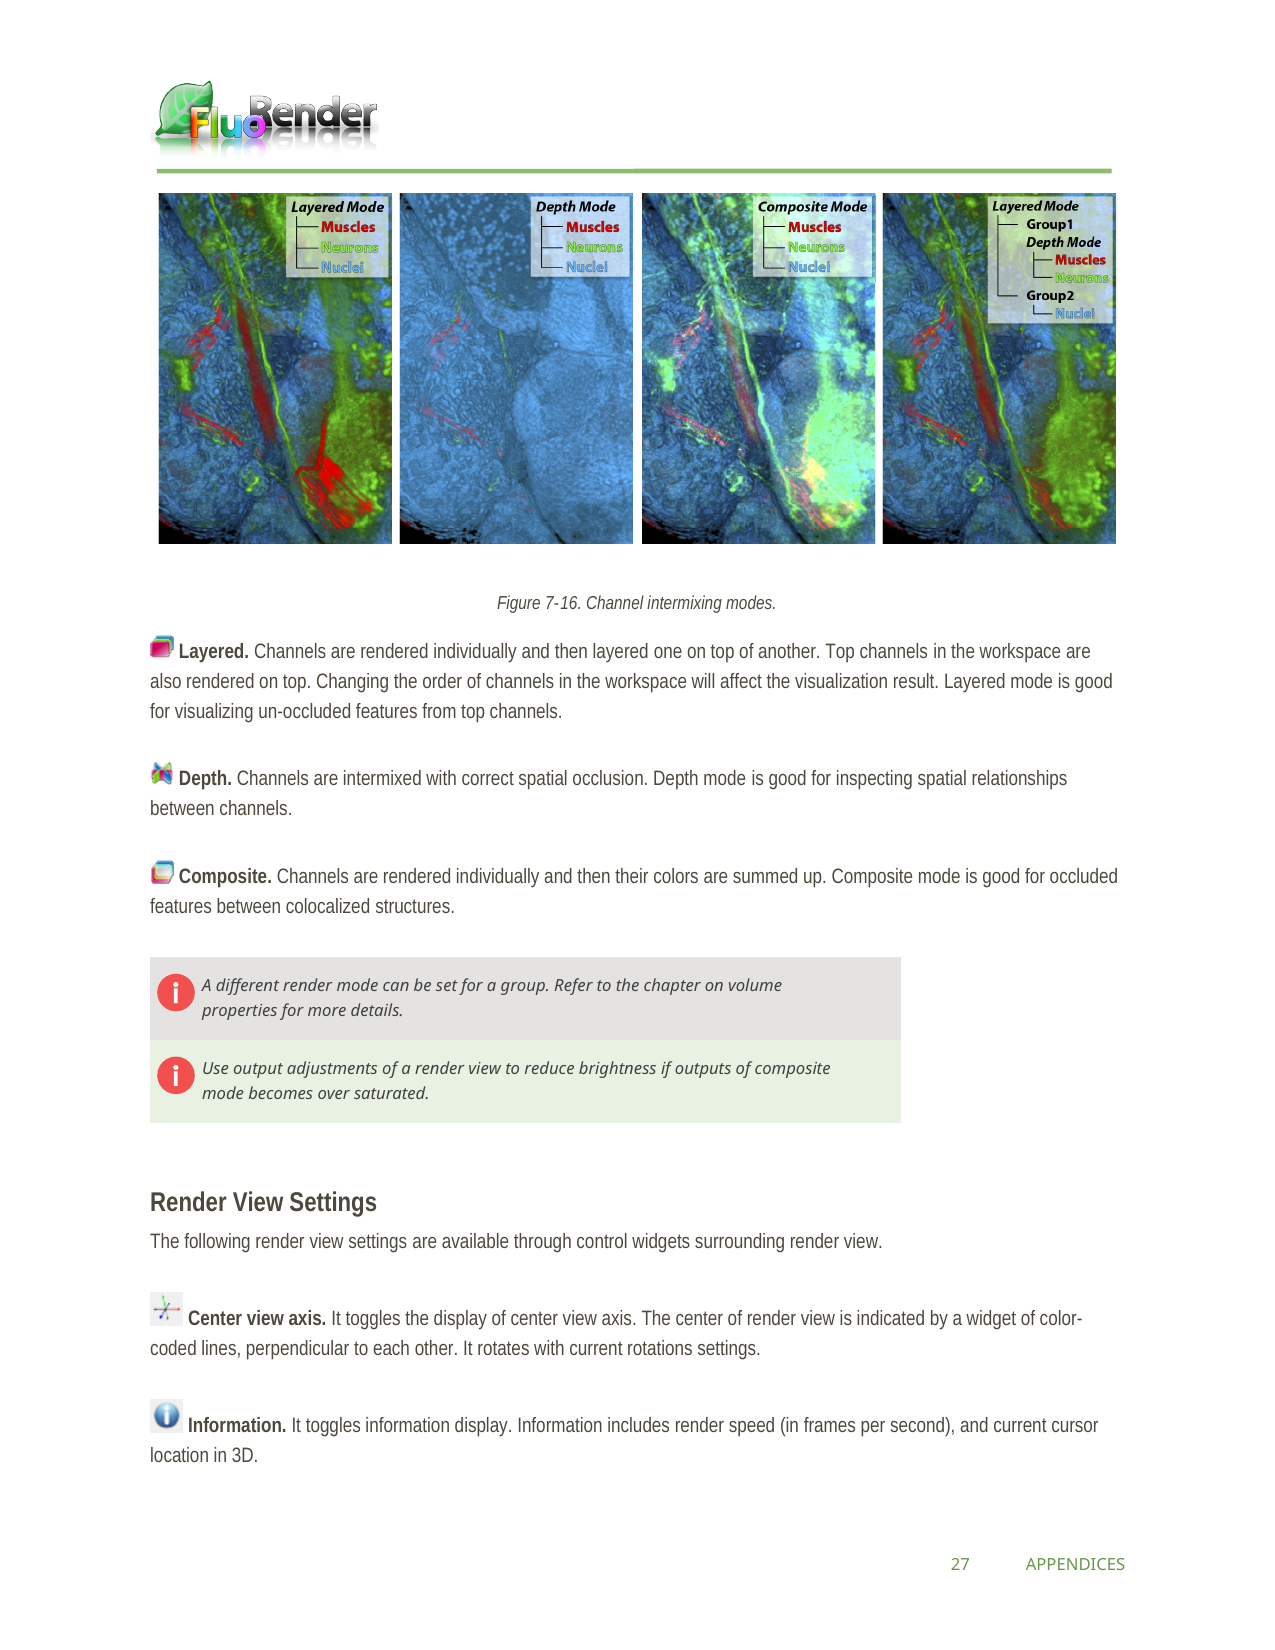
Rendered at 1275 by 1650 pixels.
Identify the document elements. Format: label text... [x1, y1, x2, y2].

picture [151, 185, 1125, 553]
text Center view axis. It toggles the display of center view axis. The center of render view is indicated by a widget of color-coded lines, perpendicular to each other. It rotates with current rotations settings. [150, 1293, 1125, 1360]
table_header A different render mode can be set for a group. Refer to the chapter on volume properties for more details. [202, 957, 901, 1040]
text Information. It toggles information display. Information includes render speed (in frames per second), and current cursor location in 3D. [150, 1399, 1125, 1467]
table_cell [150, 1040, 202, 1123]
table_cell Use output adjustments of a render view to reduce brightness if outputs of composite mode becomes over saturated. [202, 1040, 901, 1123]
picture [150, 1292, 183, 1326]
picture [150, 634, 174, 659]
picture [150, 1399, 183, 1433]
picture [150, 761, 174, 786]
subtitle Render View Settings [150, 1186, 1125, 1217]
text Depth. Channels are intermixed with correct spatial occlusion. Depth mode is good for inspecting spatial relationships between channels. [150, 762, 1125, 820]
text The following render view settings are available through control widgets surrounding render view. [150, 1229, 1125, 1253]
picture [150, 859, 174, 884]
text Layered. Channels are rendered individually and then layered one on top of another. Top channels in the workspace are also rendered on top. Changing the order of channels in the workspace will affect the visualization result. Layered mode is good for visualizing un-occluded features from top channels. [150, 634, 1125, 723]
text Composite. Channels are rendered individually and then their colors are summed up. Composite mode is good for occluded features between colocalized structures. [150, 859, 1125, 918]
picture [150, 75, 379, 162]
table_header [150, 957, 202, 1040]
